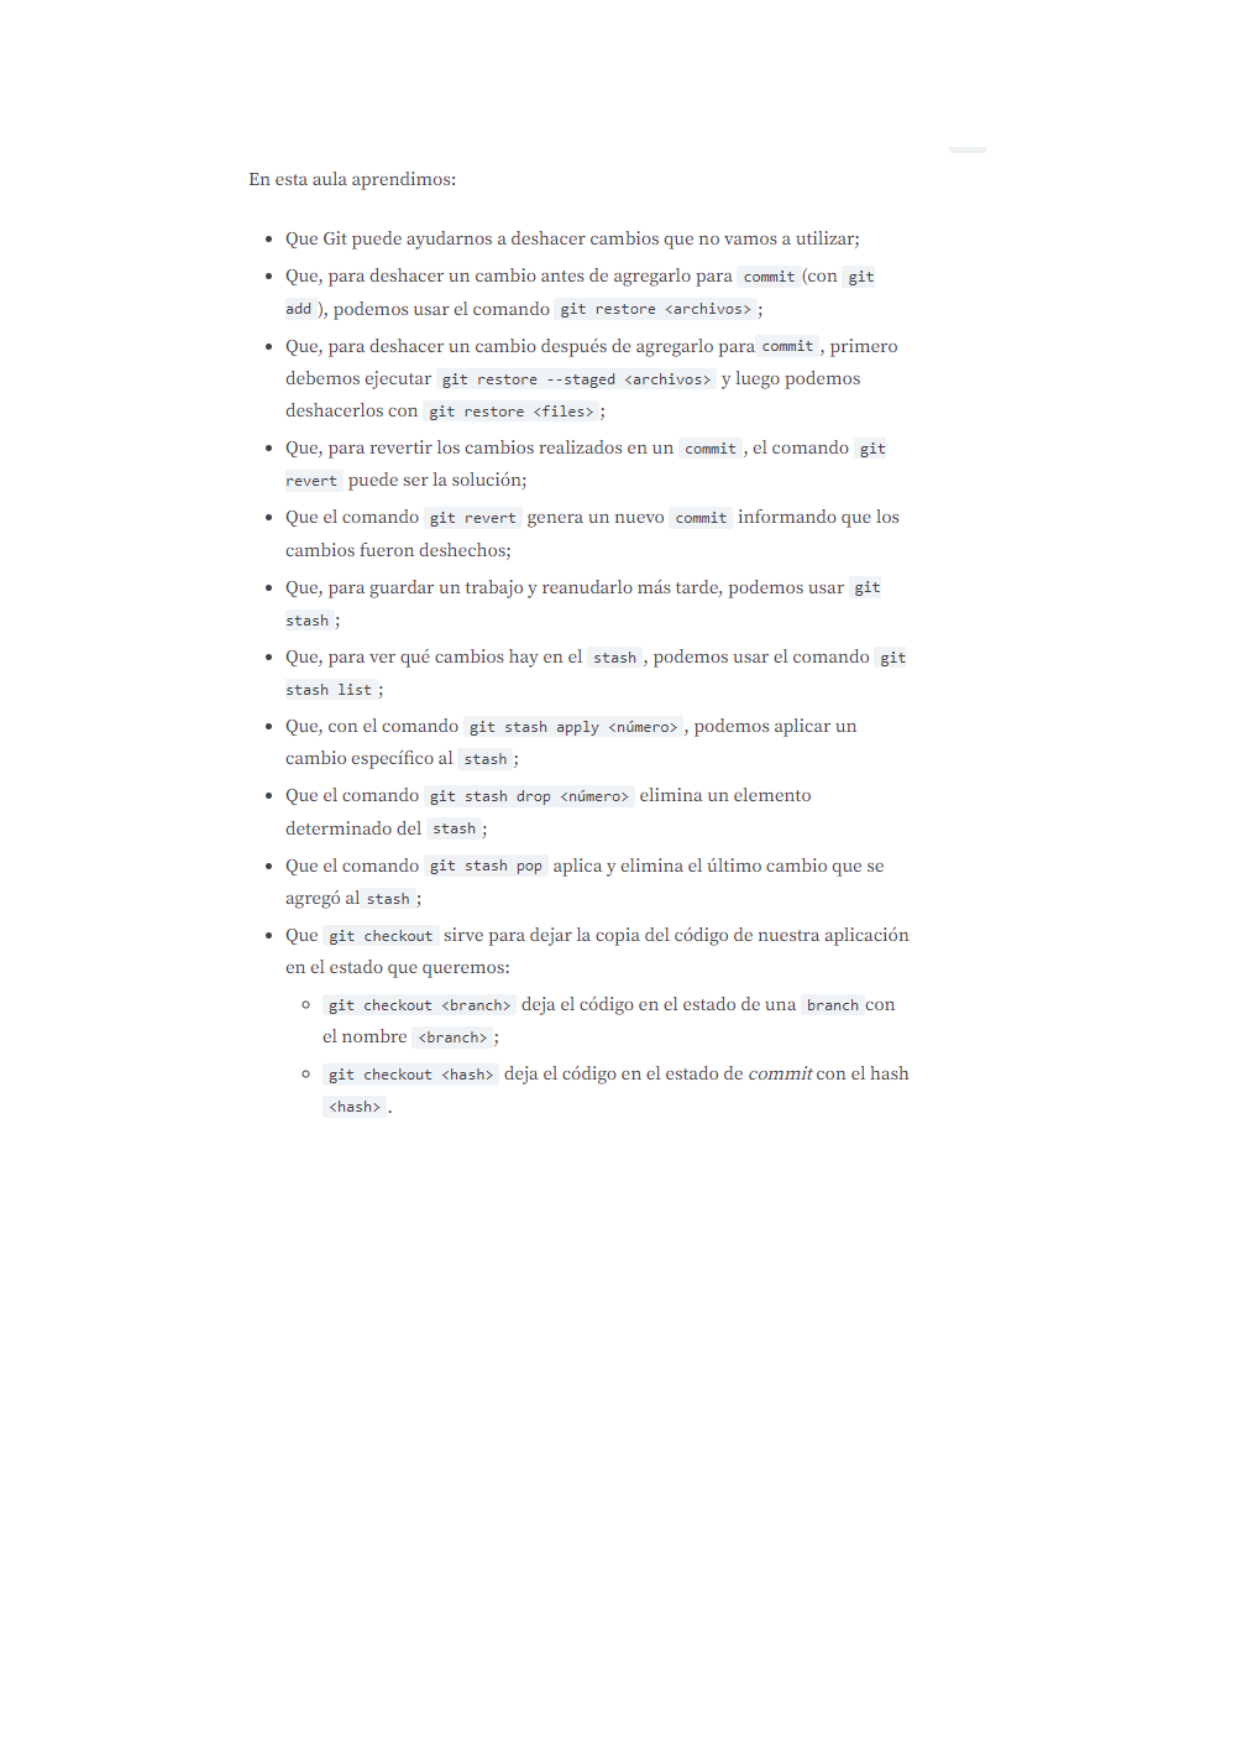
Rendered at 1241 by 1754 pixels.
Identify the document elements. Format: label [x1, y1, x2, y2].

picture [177, 147, 1021, 1144]
